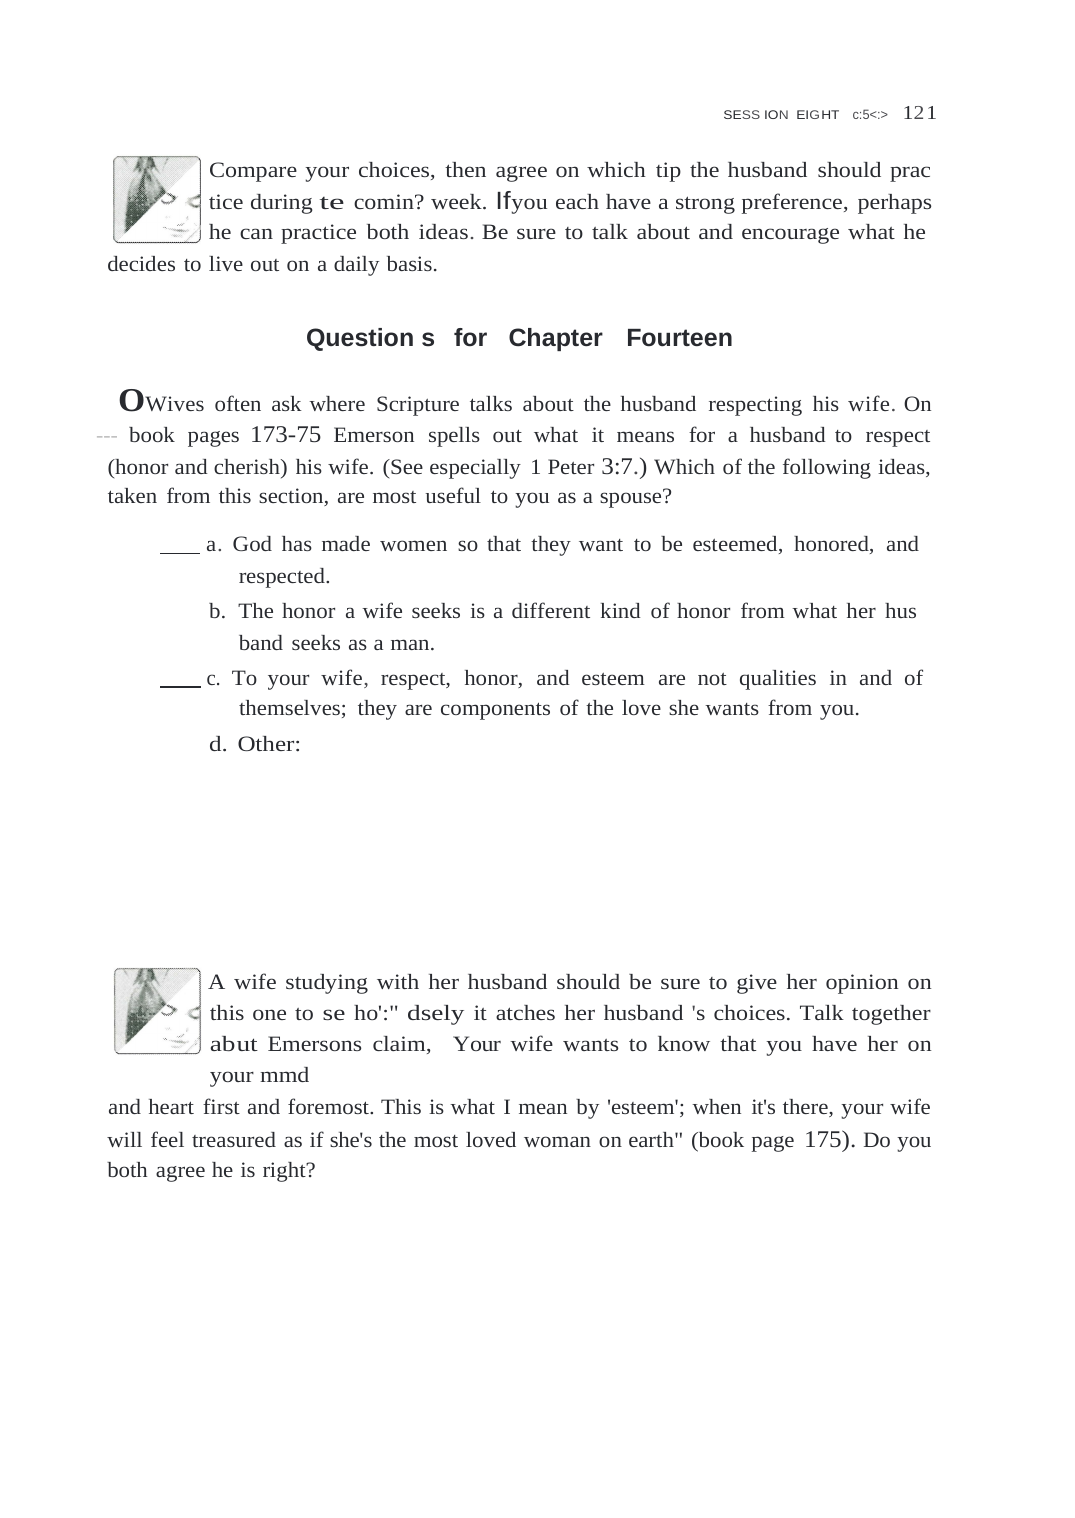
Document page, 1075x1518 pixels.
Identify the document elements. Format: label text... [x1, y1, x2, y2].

text d. Other: [209, 731, 948, 757]
text A wife studying with her husband should be sure to give her opinion on this one to se ho':" dsely it atches her husband 's choices. Talk together abut Emersons claim, Your wife wants to know that you have her on your mmd [208, 969, 932, 1088]
text a. God has made women so that they want to be esteemed, honored, and respected. [160, 531, 931, 588]
subtitle Question s for Chapter Fourteen [91, 323, 948, 352]
picture [113, 967, 202, 1056]
text c. To your wife, respect, honor, and esteem are not qualities in and of themselves; they are components of the love she wants from you. [160, 665, 931, 721]
text OWives often ask where Scripture talks about the husband respecting his wife. On [85, 380, 932, 418]
text b. The honor a wife seeks is a different kind of honor from what her hus­ band seeks as a man. [209, 598, 936, 655]
text Compare your choices, then agree on which tip the husband should prac­ tice during te comin? week. Ifyou each have a strong preference, perhaps he can practice both ideas. Be sure to talk about and encourage what he [208, 157, 932, 244]
text decides to live out on a daily basis. [107, 251, 948, 276]
text --- book pages 173-75 Emerson spells out what it means for a husband to respect (honor and cherish) his wife. (See especially 1 Peter 3:7.) Which of the following ideas, taken from this section, are most useful to you as a spouse? [96, 420, 931, 509]
text and heart first and foremost. This is what I mean by 'esteem'; when it's there, your wife will feel treasured as if she's the most loved woman on earth" (book page 175). Do you both agree he is right? [107, 1094, 932, 1183]
picture [113, 154, 201, 245]
text SESS ION EIGHT c:5<:> 121 [85, 101, 937, 124]
